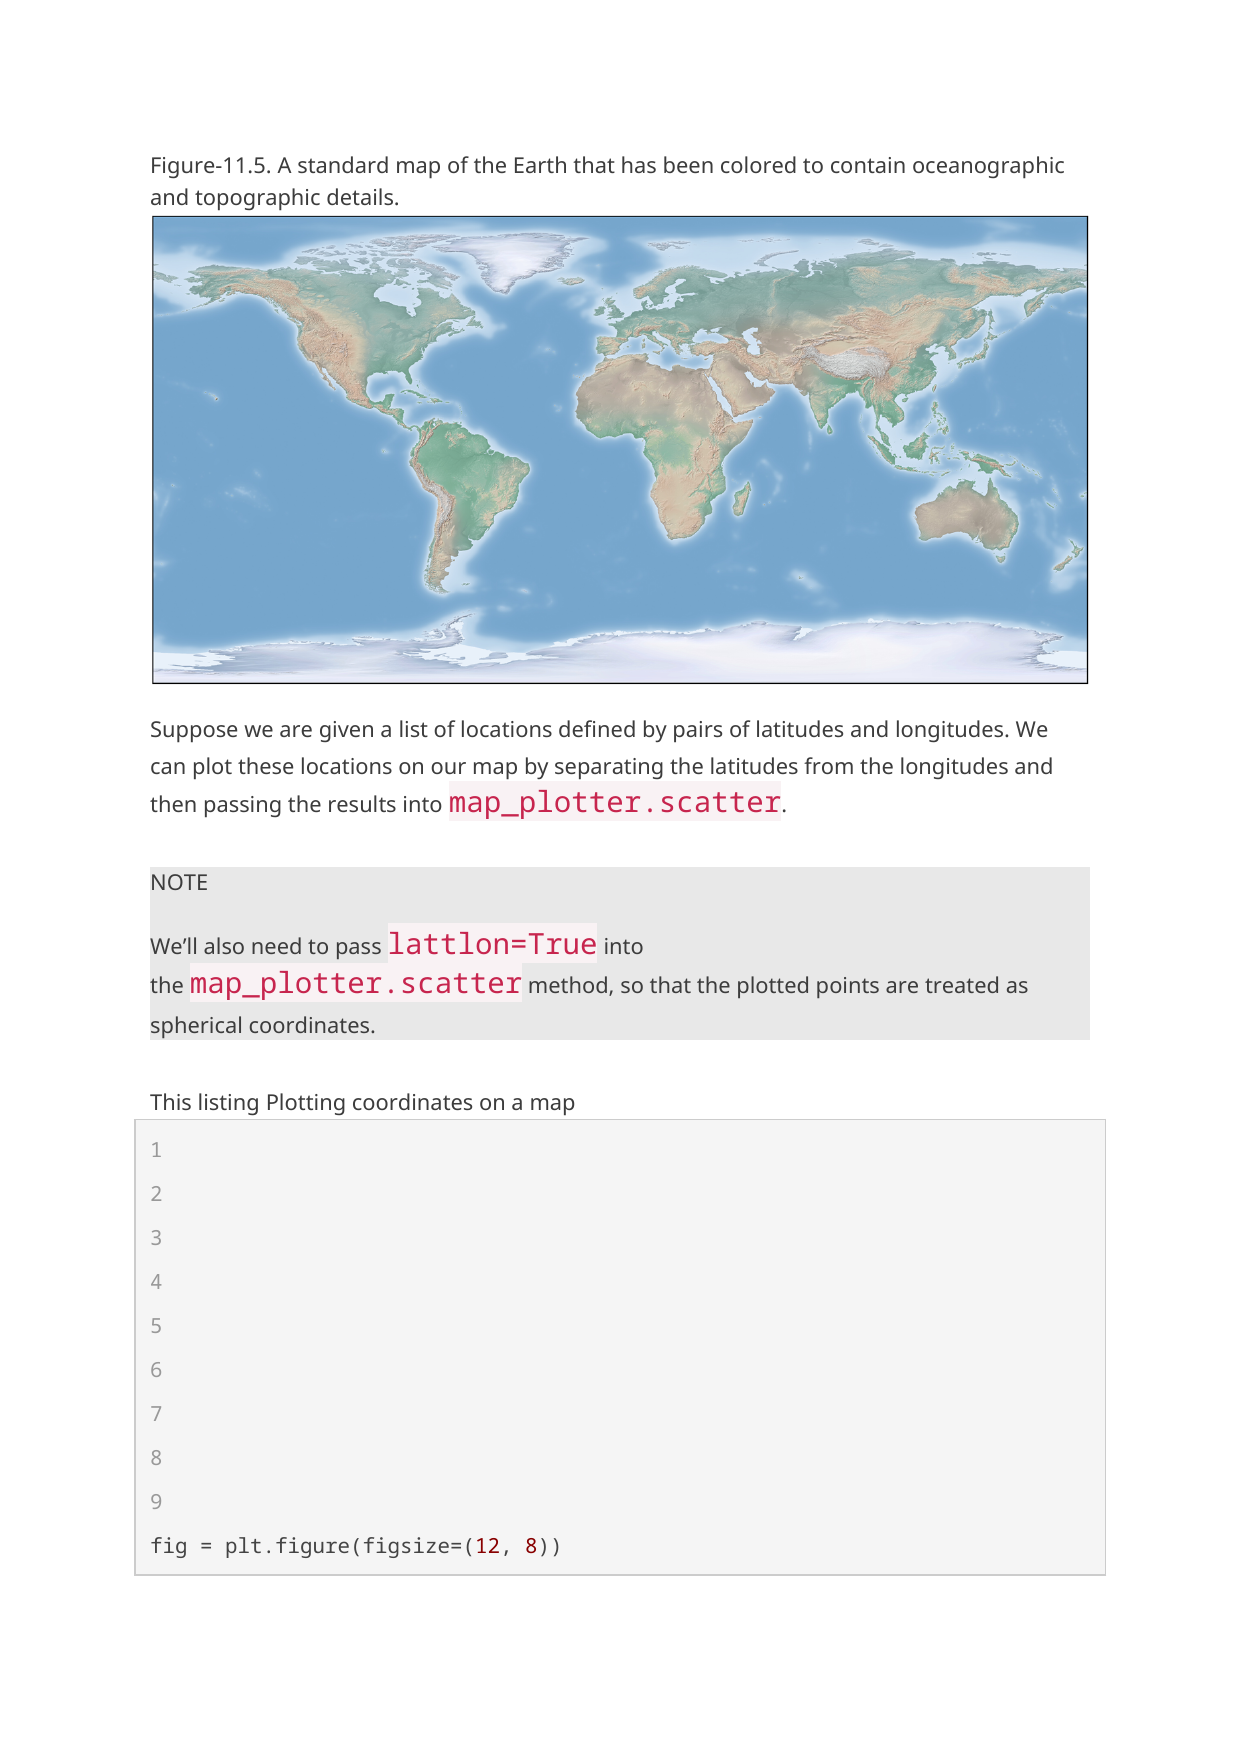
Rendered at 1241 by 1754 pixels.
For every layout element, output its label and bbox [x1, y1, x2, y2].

picture [150, 214, 1091, 687]
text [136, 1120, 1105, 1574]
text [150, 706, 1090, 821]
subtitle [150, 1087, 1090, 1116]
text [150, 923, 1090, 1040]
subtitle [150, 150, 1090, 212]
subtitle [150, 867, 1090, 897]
